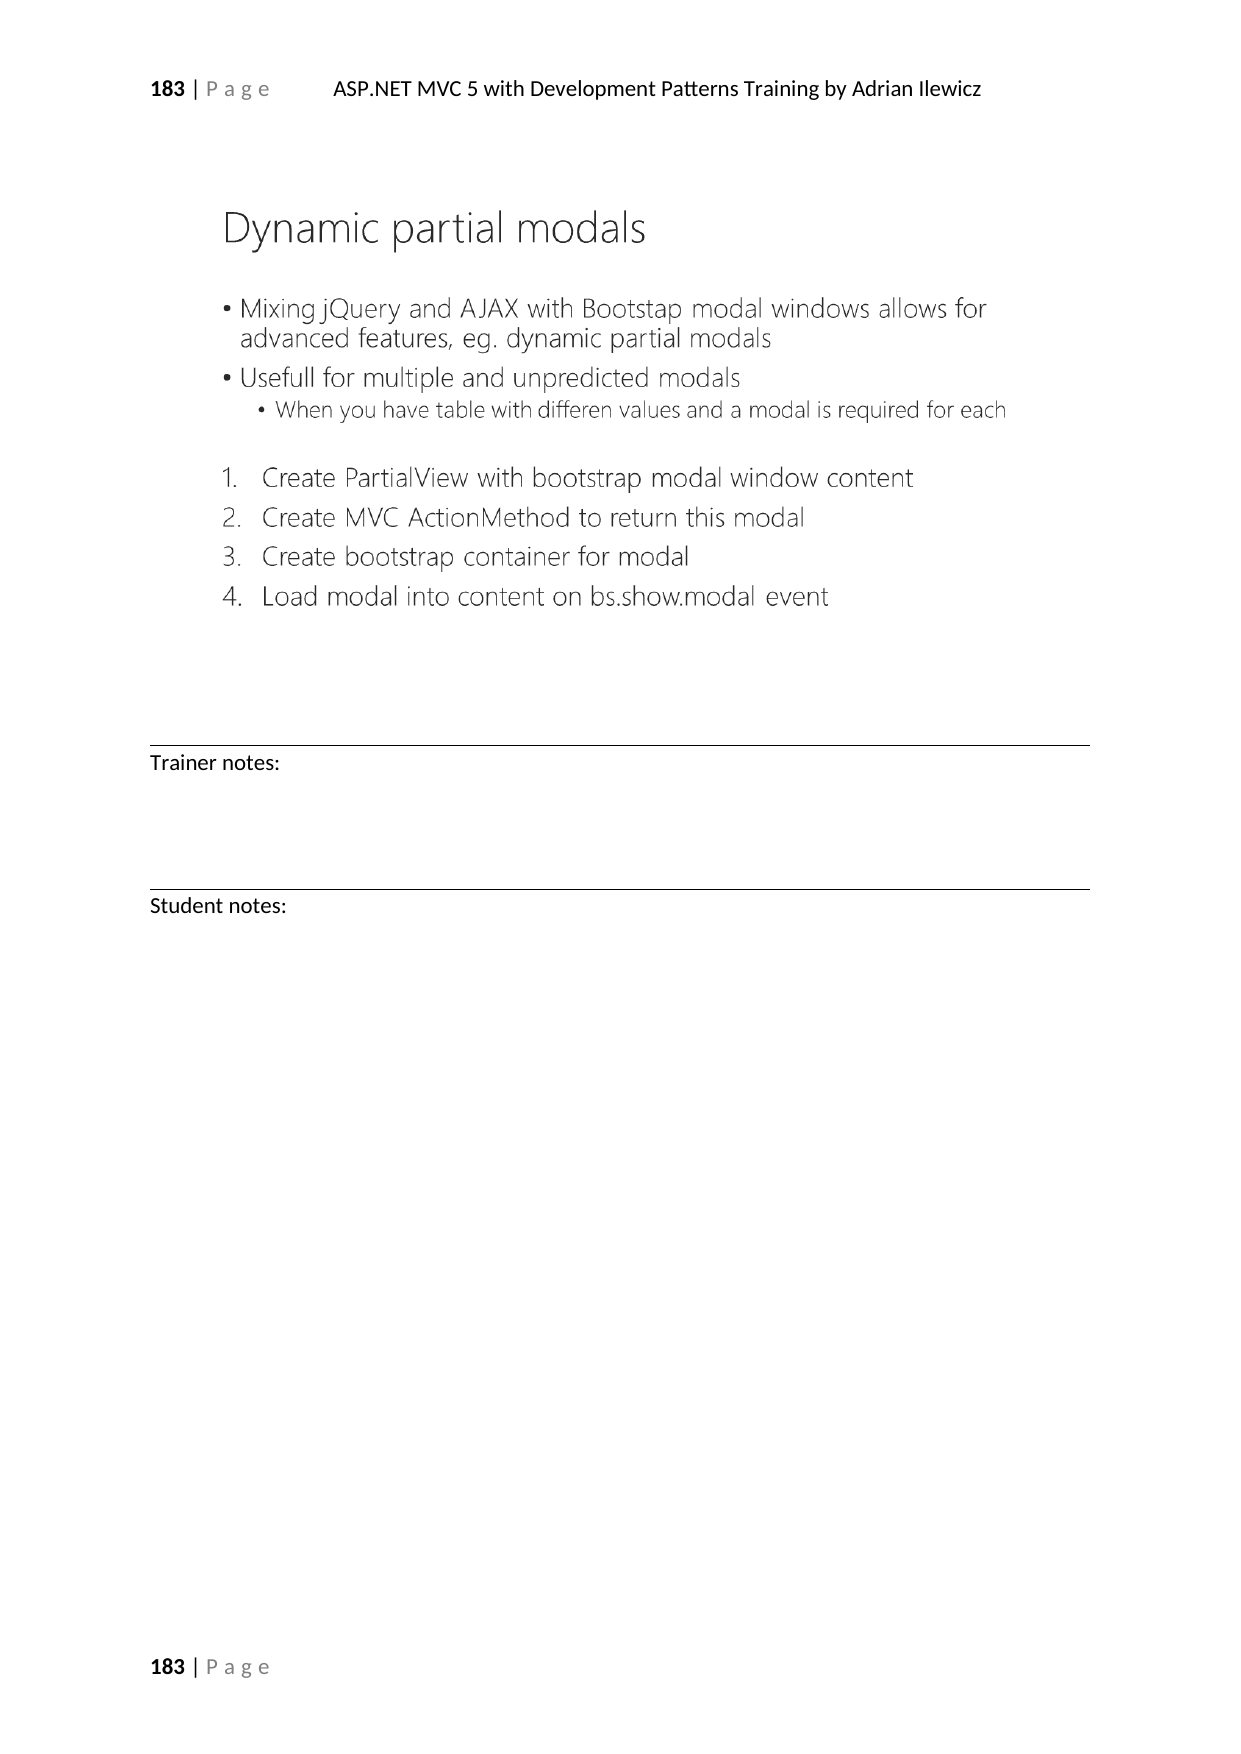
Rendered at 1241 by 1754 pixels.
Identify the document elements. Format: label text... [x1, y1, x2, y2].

text Trainer notes: [150, 746, 1090, 776]
text Student notes: [150, 890, 1090, 919]
picture [150, 149, 1091, 679]
